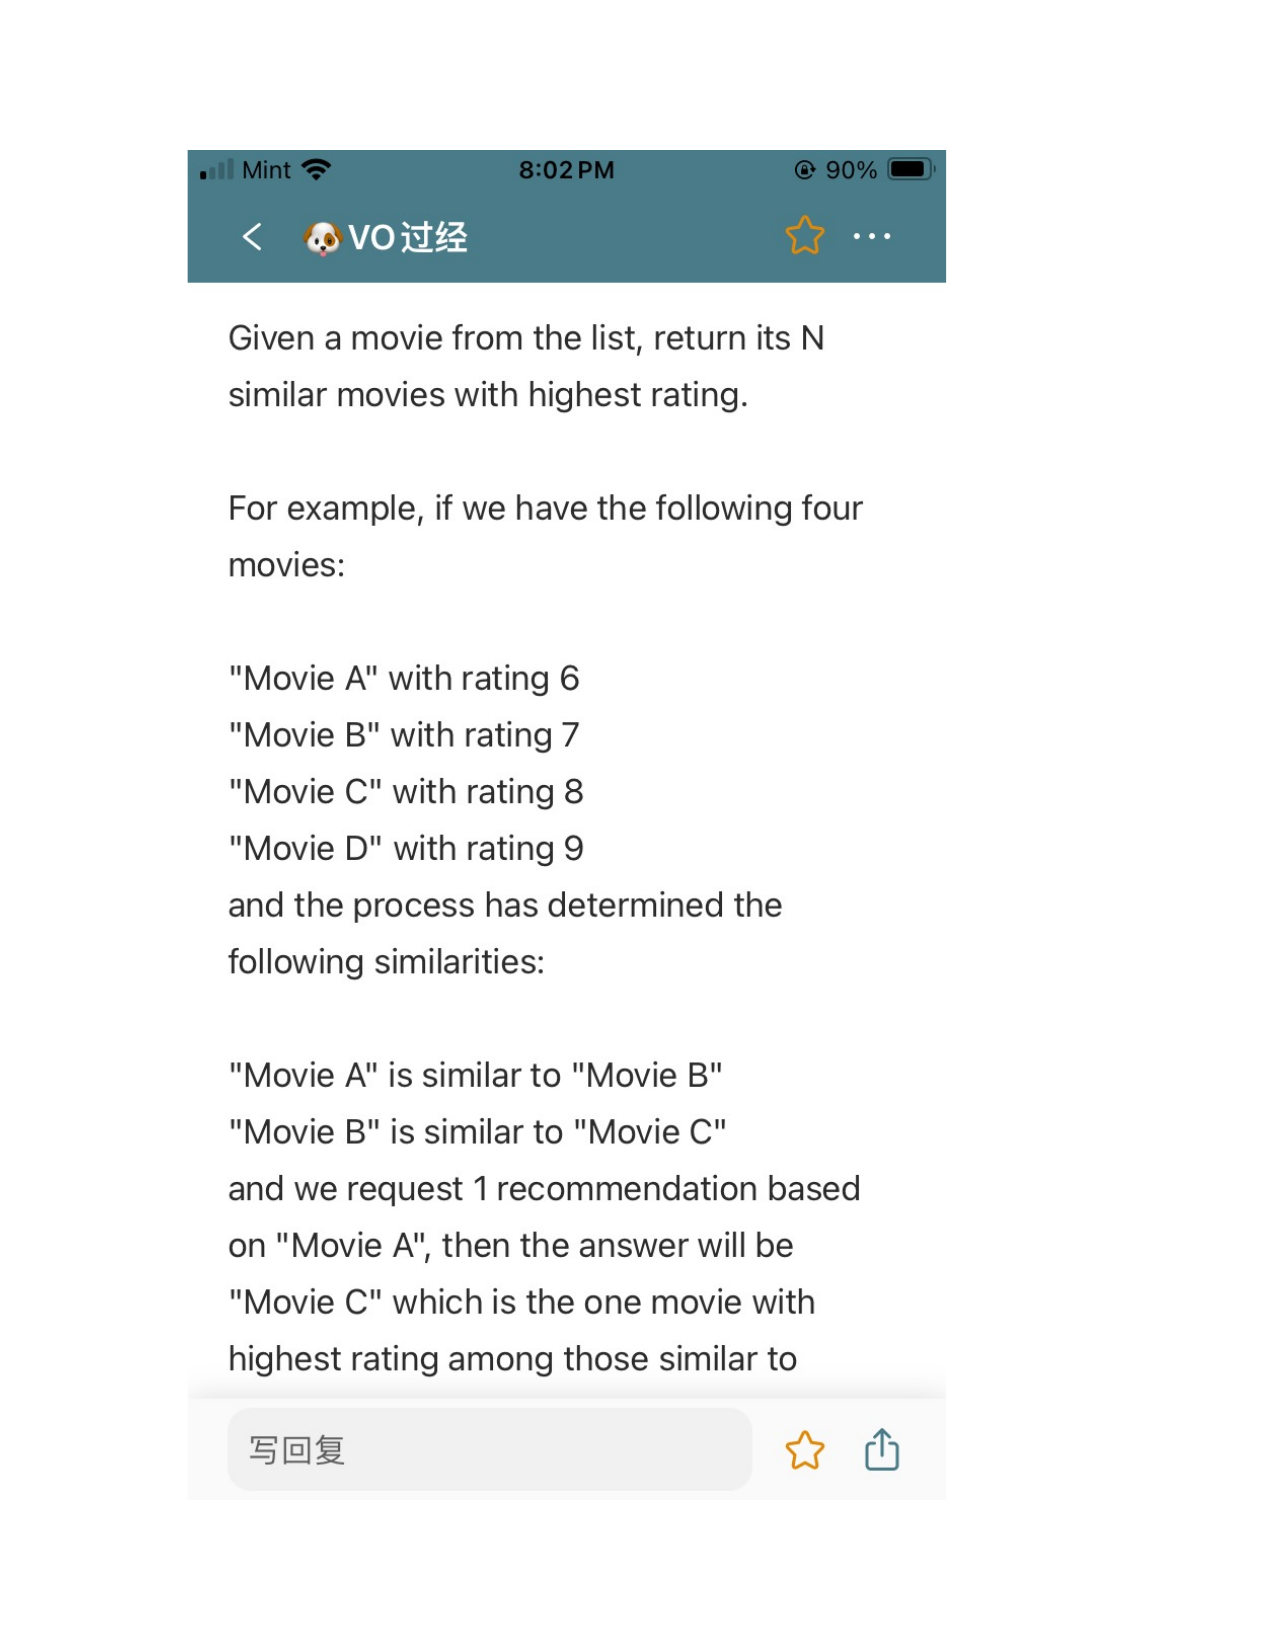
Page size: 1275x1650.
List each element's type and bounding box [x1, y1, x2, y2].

picture [187, 150, 947, 1500]
